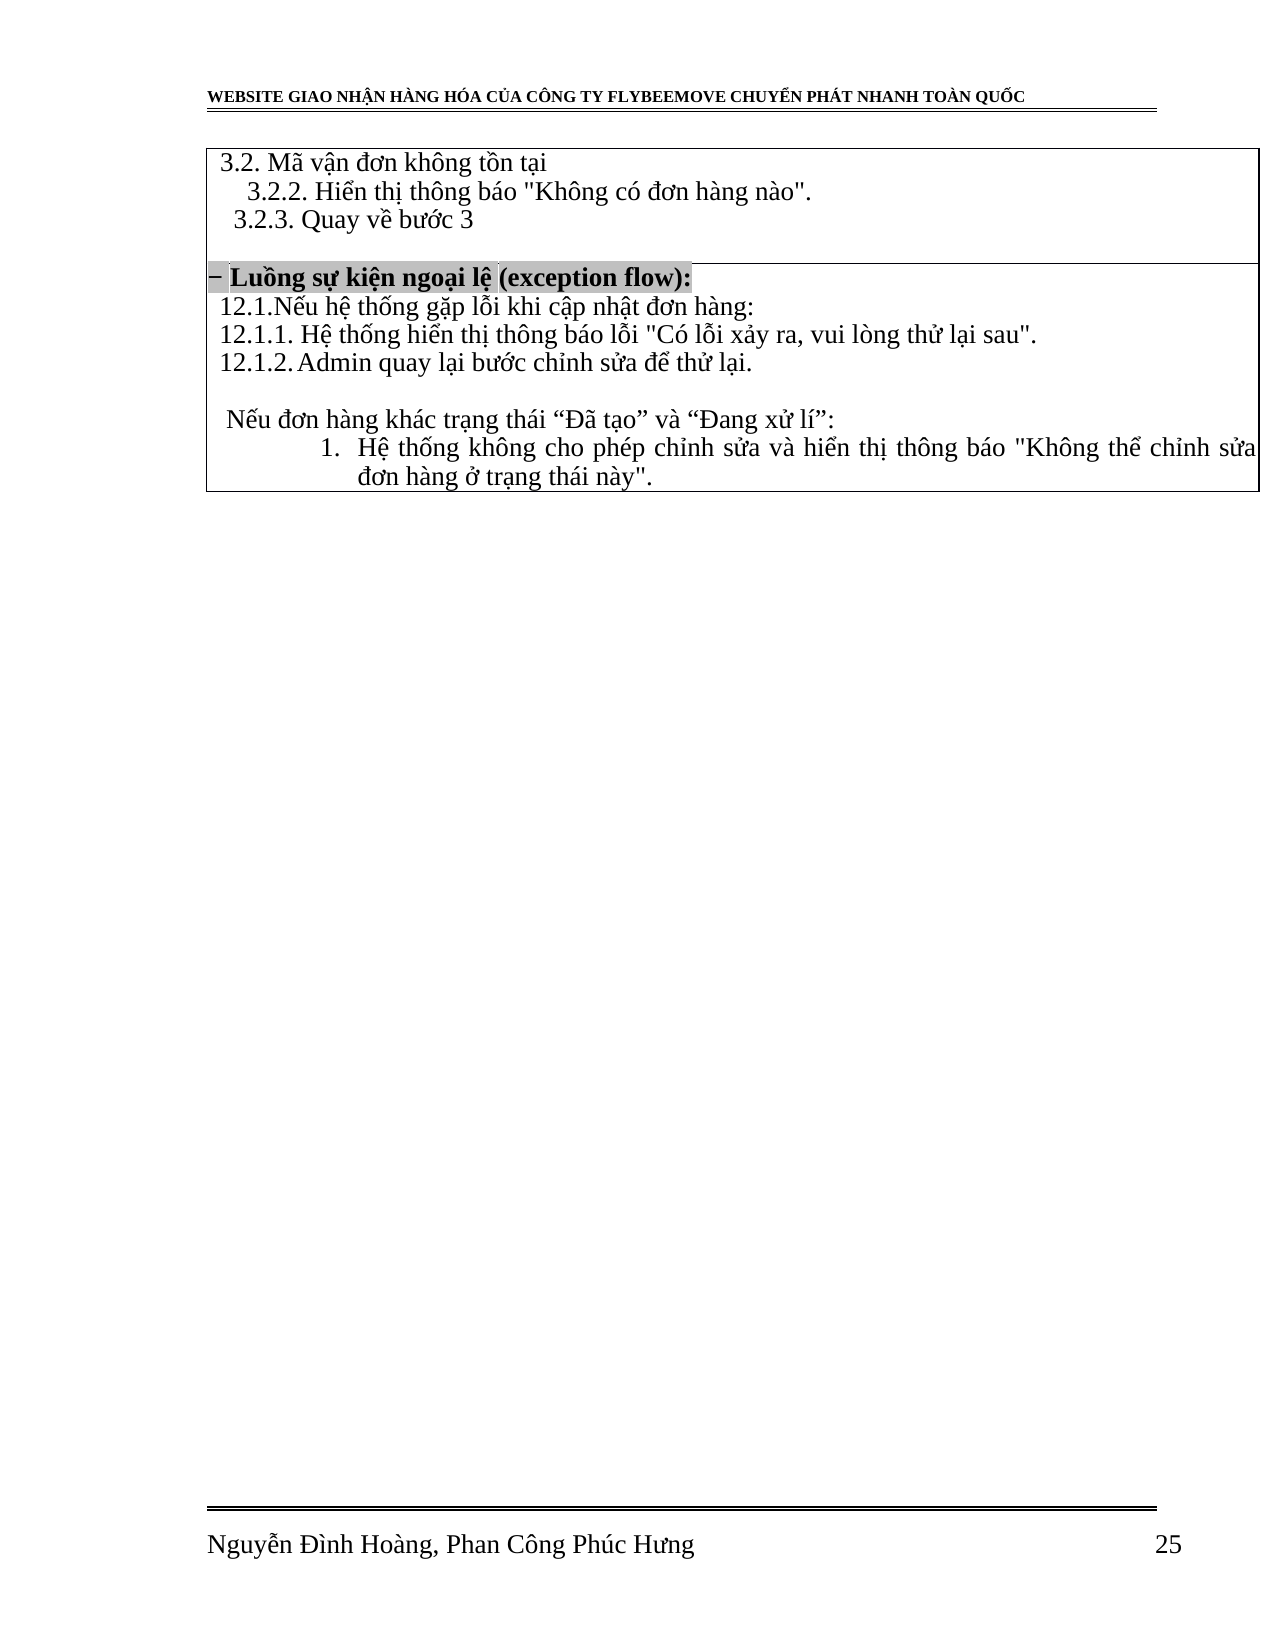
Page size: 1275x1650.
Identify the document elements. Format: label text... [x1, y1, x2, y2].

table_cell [207, 149, 1258, 263]
table_cell − Luồng sự kiện ngoại lệ (exception flow): 12.1.Nếu hệ thống gặp lỗi khi cập nhật đơn hàng: 12.1.1. Hệ thống hiển thị thông báo lỗi "Có lỗi xảy ra, vui lòng thử lại sau". Admin quay lại bước chỉnh sửa để thử lại. Nếu đơn hàng khác trạng thái “Đã tạo” và “Đang xử lí”: Hệ thống không cho phép chỉnh sửa và hiển thị thông báo "Không thể chỉnh sửa đơn hàng ở trạng thái này". [207, 264, 1258, 491]
